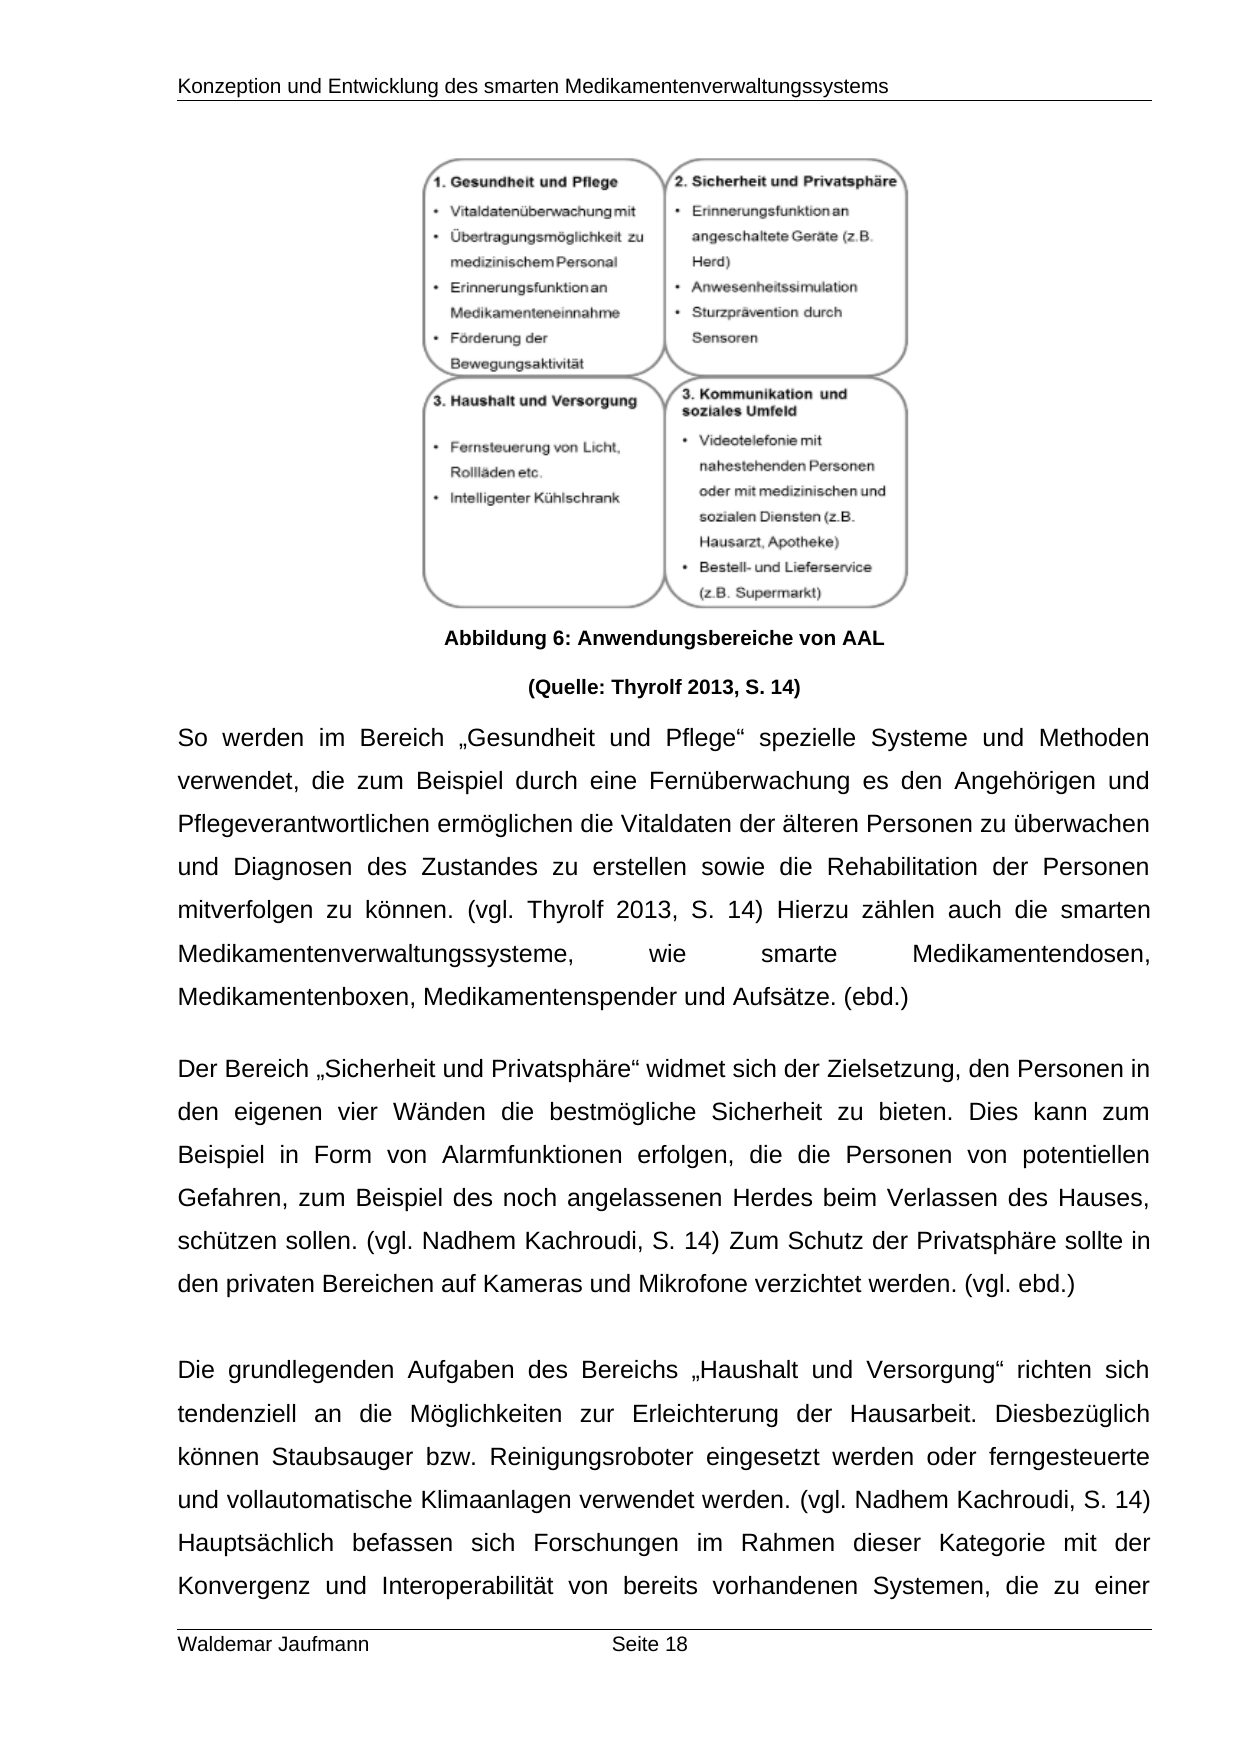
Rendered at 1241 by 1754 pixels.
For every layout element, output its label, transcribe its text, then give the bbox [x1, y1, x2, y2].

text So werden im Bereich „Gesundheit und Pflege“ spezielle Systeme und Methoden verwendet, die zum Beispiel durch eine Fernüberwachung es den Angehörigen und Pflegeverantwortlichen ermöglichen die Vitaldaten der älteren Personen zu überwachen und Diagnosen des Zustandes zu erstellen sowie die Rehabilitation der Personen mitverfolgen zu können. (vgl. Thyrolf 2013, S. 14) Hierzu zählen auch die smarten Medikamentenverwaltungssysteme, wie smarte Medikamentendosen, Medikamentenboxen, Medikamentenspender und Aufsätze. (ebd.) [177, 723, 1152, 1011]
text (Quelle: Thyrolf 2013, S. 14) [177, 674, 1152, 698]
text Der Bereich „Sicherheit und Privatsphäre“ widmet sich der Zielsetzung, den Personen in den eigenen vier Wänden die bestmögliche Sicherheit zu bieten. Dies kann zum Beispiel in Form von Alarmfunktionen erfolgen, die die Personen von potentiellen Gefahren, zum Beispiel des noch angelassenen Herdes beim Verlassen des Hauses, schützen sollen. (vgl. Nadhem Kachroudi, S. 14) Zum Schutz der Privatsphäre sollte in den privaten Bereichen auf Kameras und Mikrofone verzichtet werden. (vgl. ebd.) [177, 1054, 1152, 1298]
picture [402, 147, 927, 614]
text Abbildung 6: Anwendungsbereiche von AAL [177, 626, 1152, 650]
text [177, 1356, 1152, 1600]
